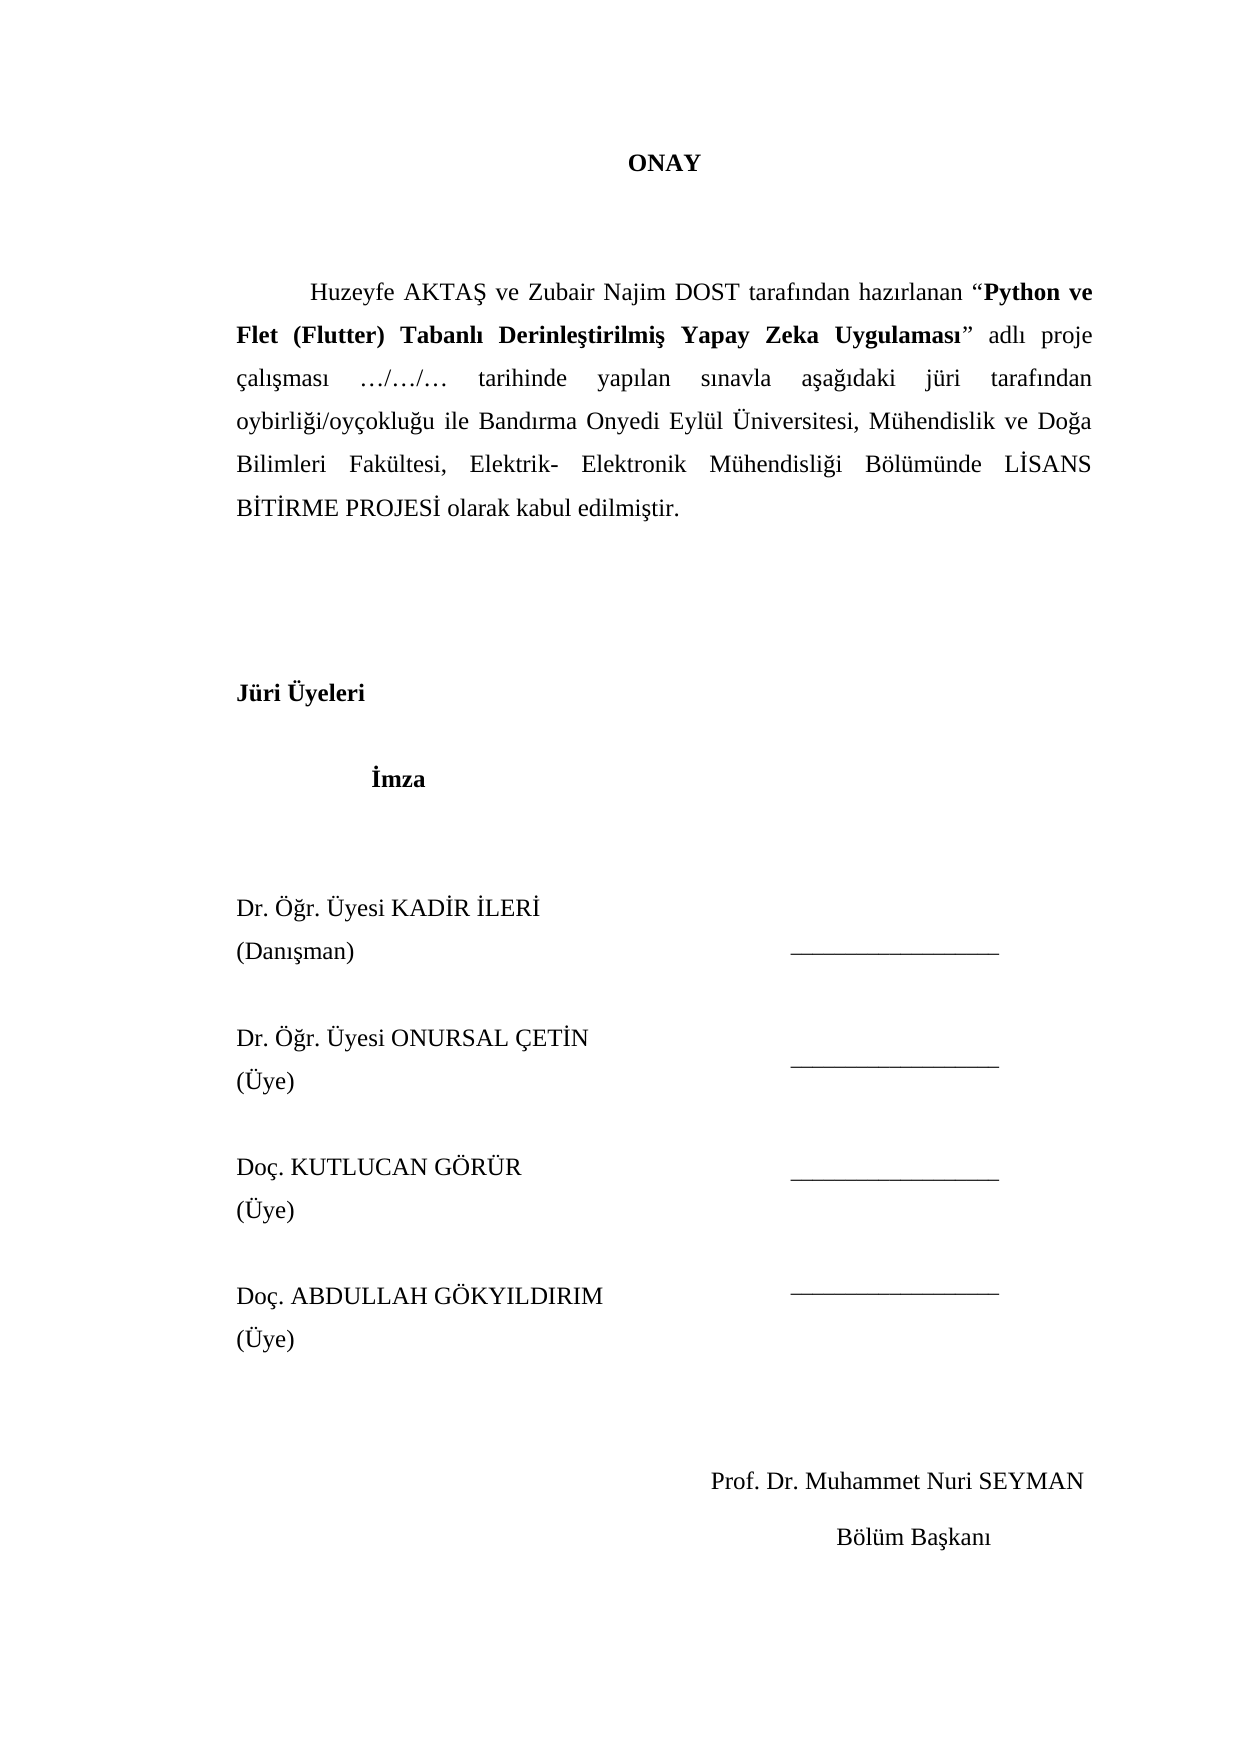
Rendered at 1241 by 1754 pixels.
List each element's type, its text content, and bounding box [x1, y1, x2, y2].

text ONAY [236, 148, 1092, 176]
text Dr. Öğr. Üyesi KADİR İLERİ [236, 893, 1092, 922]
text Dr. Öğr. Üyesi ONURSAL ÇETİN [236, 1023, 1092, 1051]
text Doç. ABDULLAH GÖKYILDIRIM [236, 1281, 1092, 1310]
text Bölüm Başkanı [236, 1522, 1092, 1551]
text Jüri Üyeleri İmza [236, 678, 1092, 793]
text Doç. KUTLUCAN GÖRÜR [236, 1152, 1092, 1181]
text Prof. Dr. Muhammet Nuri SEYMAN [711, 1466, 1092, 1495]
text (Üye) [236, 1324, 1092, 1353]
text (Üye) [236, 1066, 1092, 1094]
text (Danışman) [236, 936, 1092, 965]
text (Üye) [236, 1195, 1092, 1224]
text Huzeyfe AKTAŞ ve Zubair Najim DOST tarafından hazırlanan “Python ve Flet (Flutter) Tabanlı Derinleştirilmiş Yapay Zeka Uygulaması” adlı proje çalışması …/…/… tarihinde yapılan sınavla aşağıdaki jüri tarafından oybirliği/oyçokluğu ile Bandırma Onyedi Eylül Üniversitesi, Mühendislik ve Doğa Bilimleri Fakültesi, Elektrik- Elektronik Mühendisliği Bölümünde LİSANS BİTİRME PROJESİ olarak kabul edilmiştir. [236, 277, 1092, 521]
